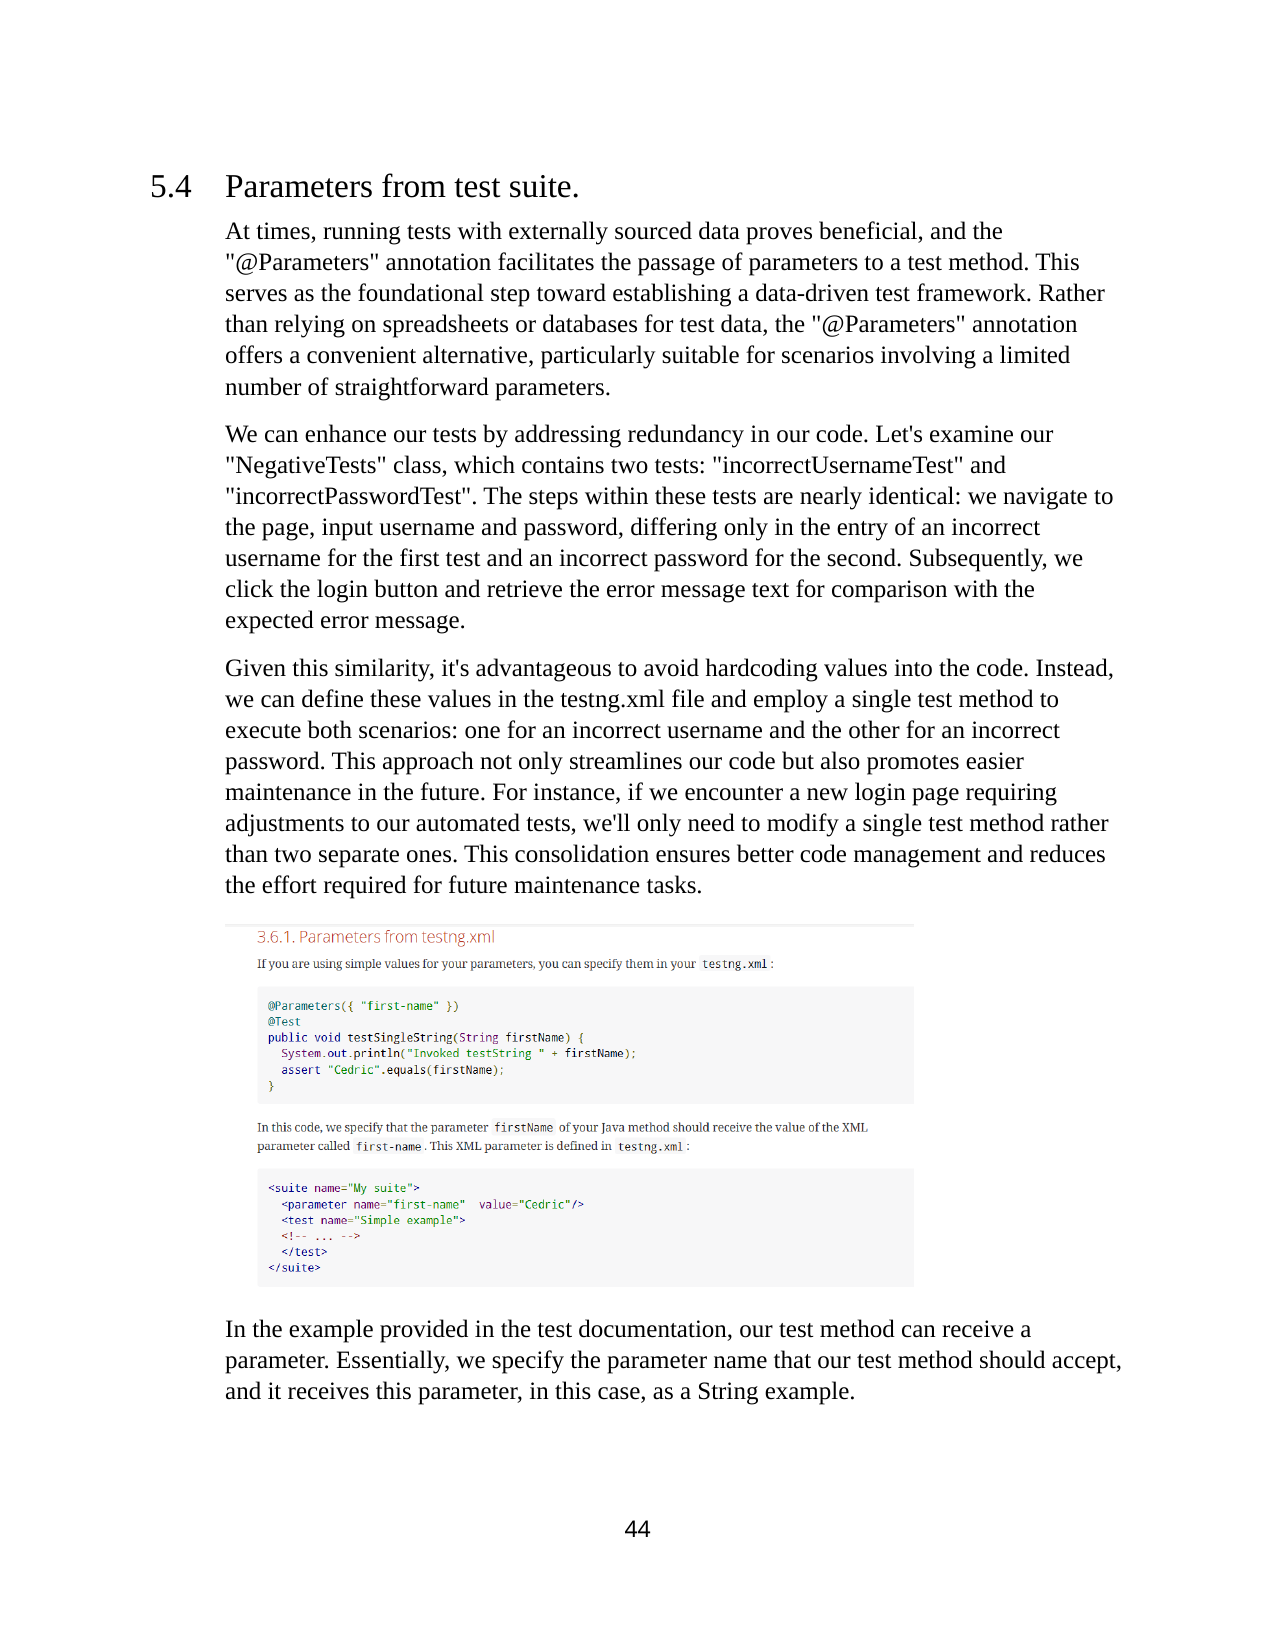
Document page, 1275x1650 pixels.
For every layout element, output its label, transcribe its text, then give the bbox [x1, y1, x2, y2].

subtitle Parameters from test suite. [150, 167, 1125, 205]
text At times, running tests with externally sourced data proves beneficial, and the "@Parameters" annotation facilitates the passage of parameters to a test method. This serves as the foundational step toward establishing a data-driven test framework. Rather than relying on spreadsheets or databases for test data, the "@Parameters" annotation offers a convenient alternative, particularly suitable for scenarios involving a limited number of straightforward parameters. [225, 216, 1125, 400]
text Given this similarity, it's advantageous to avoid hardcoding values into the code. Instead, we can define these values in the testng.xml file and employ a single test method to execute both scenarios: one for an incorrect username and the other for an incorrect password. This approach not only streamlines our code but also promotes easier maintenance in the future. For instance, if we encounter a new login page requiring adjustments to our automated tests, we'll only need to modify a single test method rather than two separate ones. This consolidation ensures better code management and reduces the effort required for future maintenance tasks. [225, 653, 1125, 899]
text We can enhance our tests by addressing redundancy in our code. Let's examine our "NegativeTests" class, which contains two tests: "incorrectUsernameTest" and "incorrectPasswordTest". The steps within these tests are nearly identical: we navigate to the page, input username and password, differing only in the entry of an incorrect username for the first test and an incorrect password for the second. Subsequently, we click the login button and retrieve the error message text for comparison with the expected error message. [225, 419, 1125, 634]
text In the example provided in the test documentation, our test method can receive a parameter. Essentially, we specify the parameter name that our test method should accept, and it receives this parameter, in this case, as a String example. [225, 1314, 1125, 1405]
picture [225, 918, 914, 1296]
